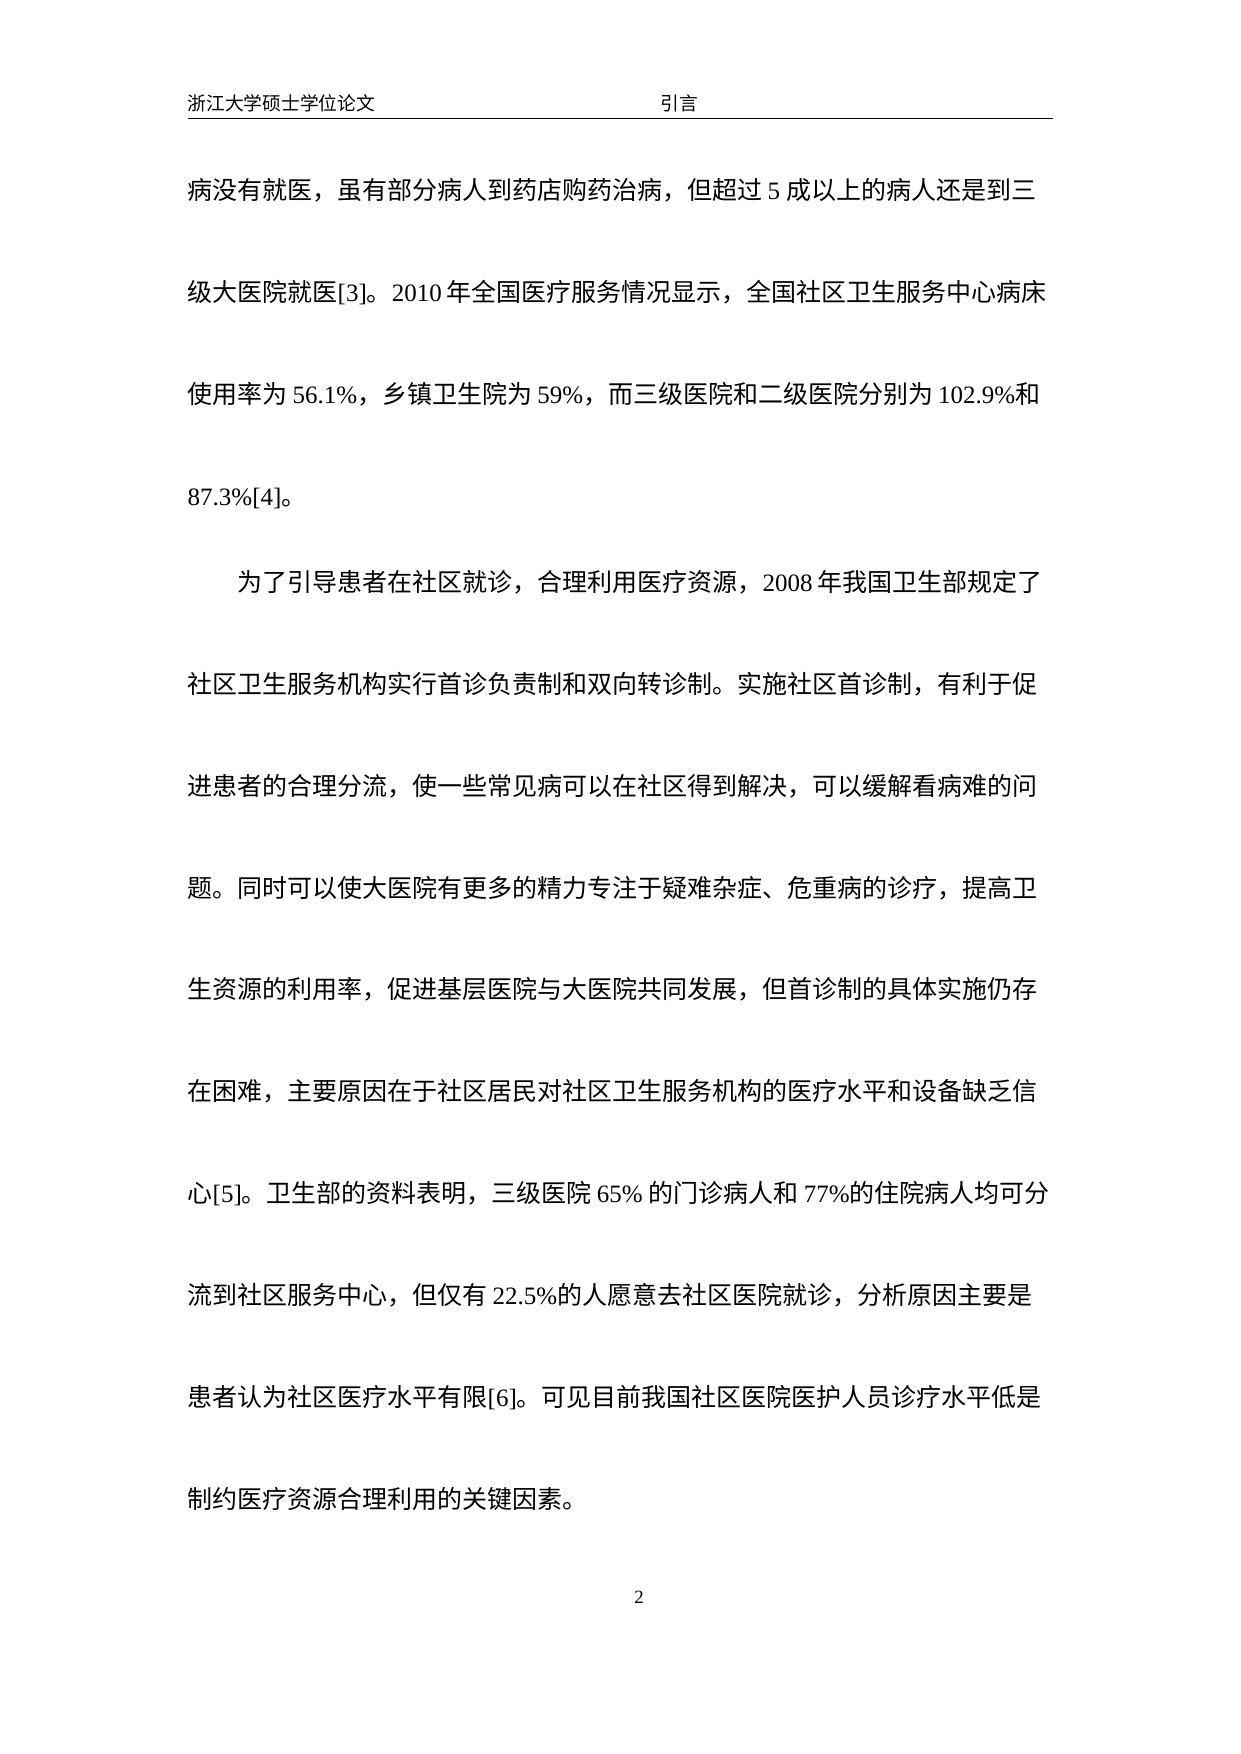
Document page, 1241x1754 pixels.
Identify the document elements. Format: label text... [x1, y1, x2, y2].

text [187, 155, 1053, 528]
text 为了引导患者在社区就诊，合理利用医疗资源，2008年我国卫生部规定了社区卫生服务机构实行首诊负责制和双向转诊制。实施社区首诊制，有利于促进患者的合理分流，使一些常见病可以在社区得到解决，可以缓解看病难的问题。同时可以使大医院有更多的精力专注于疑难杂症、危重病的诊疗，提高卫生资源的利用率，促进基层医院与大医院共同发展，但首诊制的具体实施仍存在困难，主要原因在于社区居民对社区卫生服务机构的医疗水平和设备缺乏信心[5]。卫生部的资料表明，三级医院65% 的门诊病人和77%的住院病人均可分流到社区服务中心，但仅有22.5%的人愿意去社区医院就诊，分析原因主要是患者认为社区医疗水平有限[6]。可见目前我国社区医院医护人员诊疗水平低是制约医疗资源合理利用的关键因素。 [187, 547, 1053, 1531]
